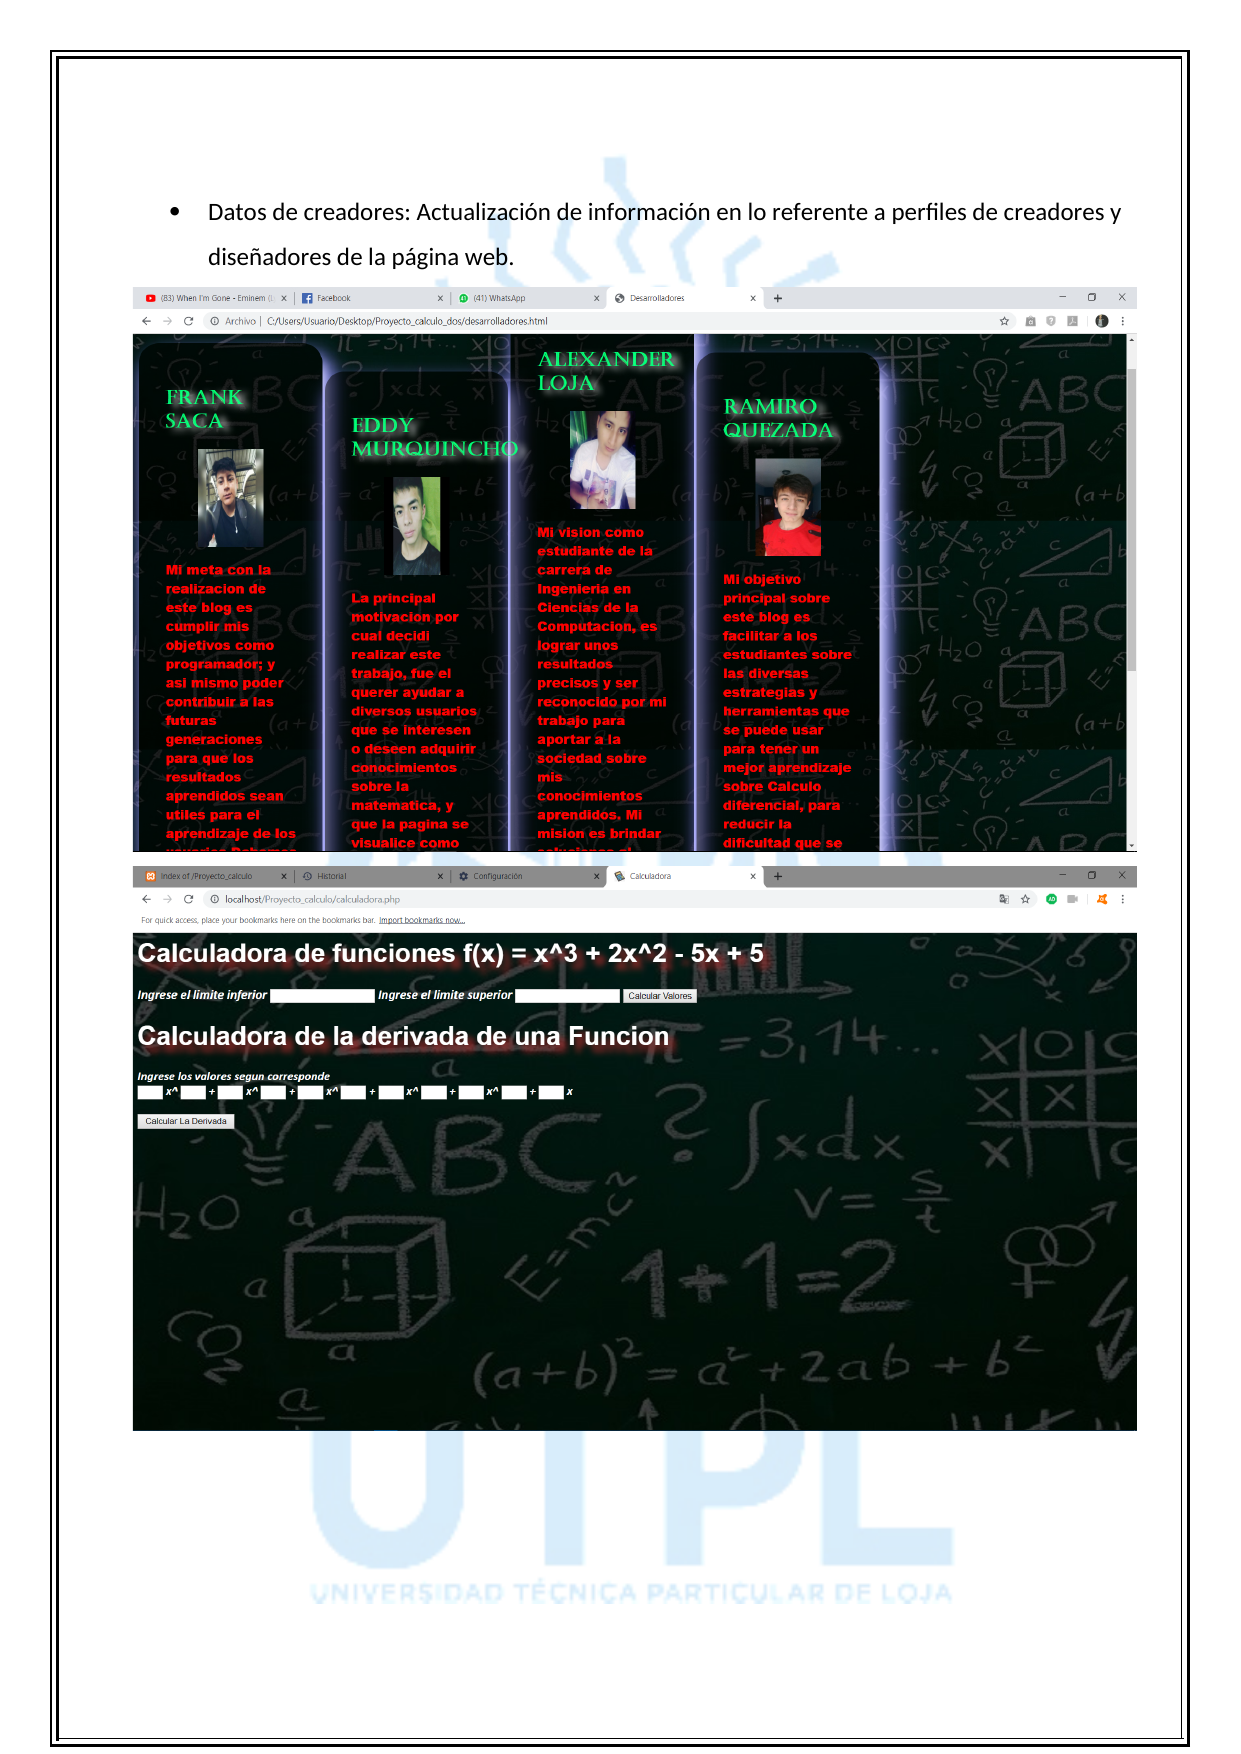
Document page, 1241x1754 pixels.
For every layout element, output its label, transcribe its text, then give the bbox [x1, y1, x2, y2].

picture [132, 287, 1137, 852]
picture [132, 866, 1137, 1431]
list Datos de creadores: Actualización de información en lo referente a perfiles de creadores y diseñadores de la página web. [170, 196, 1137, 272]
